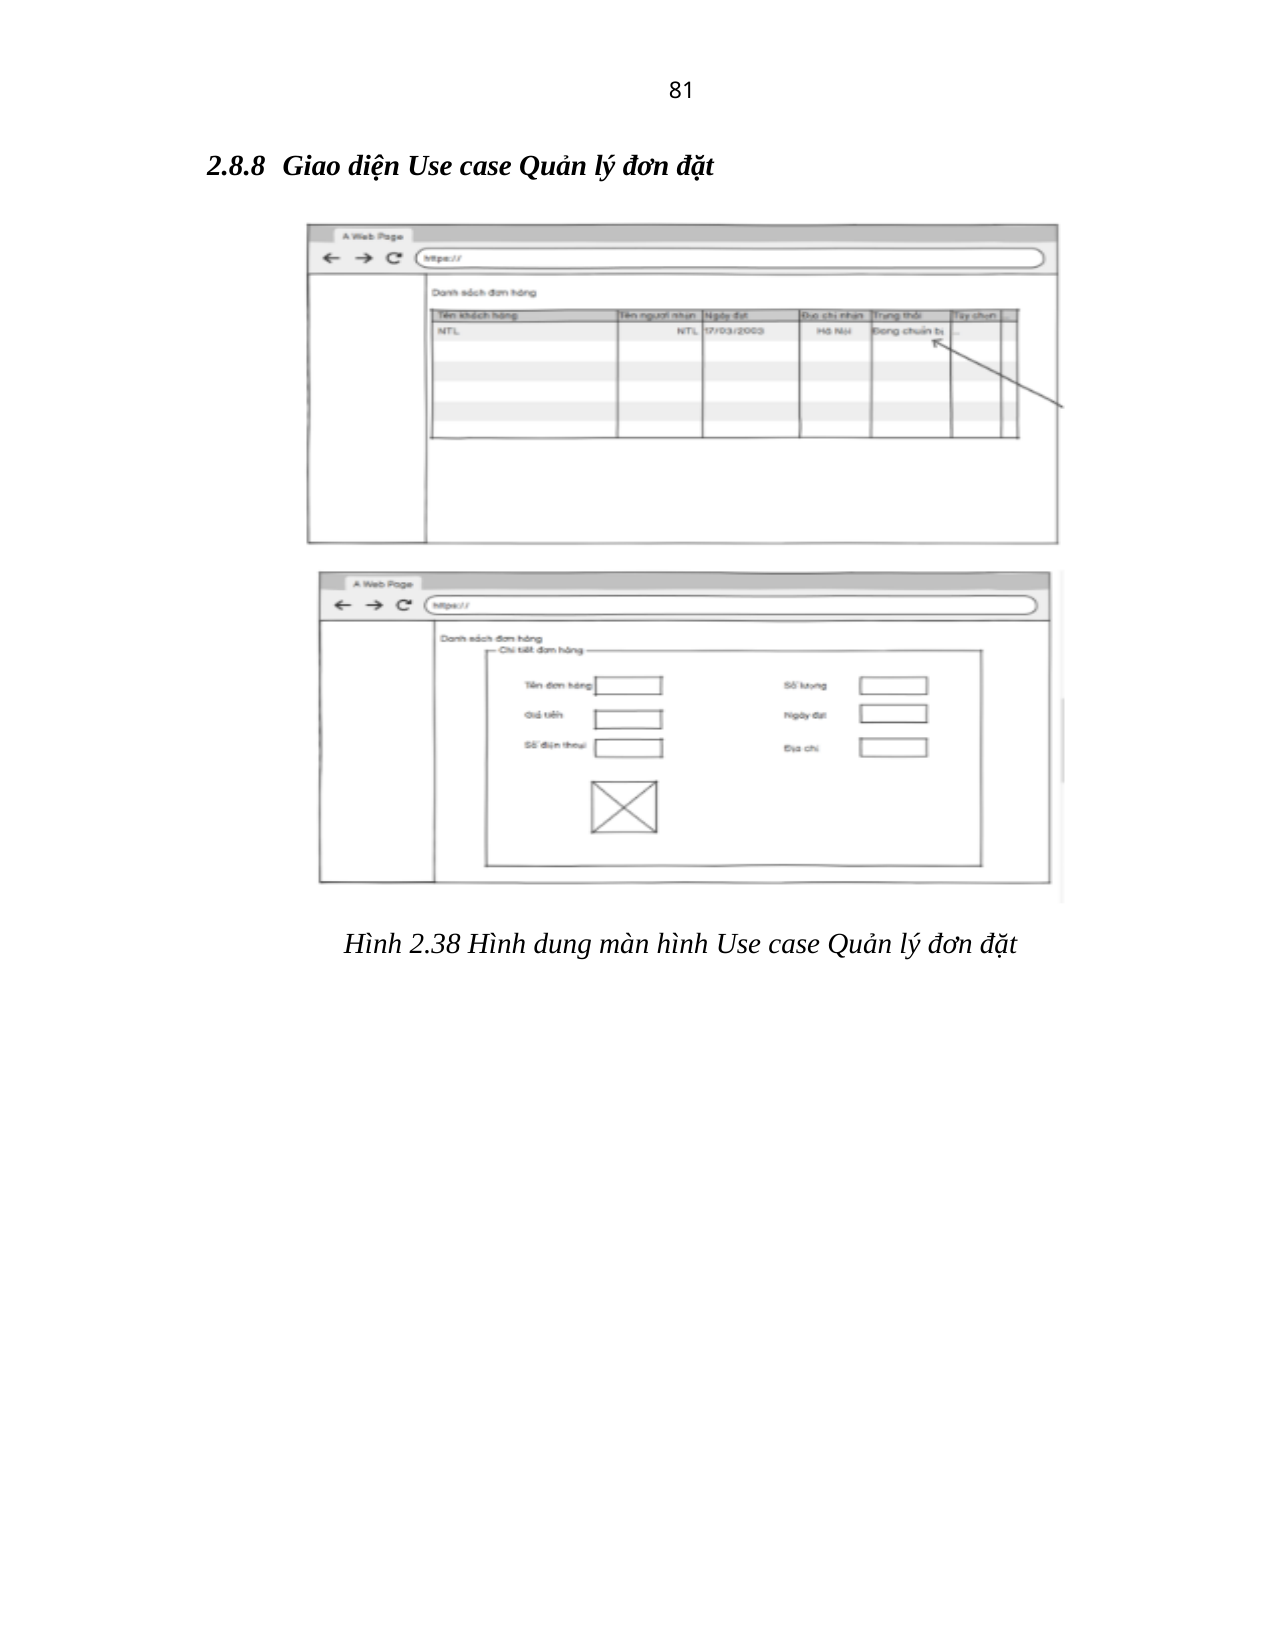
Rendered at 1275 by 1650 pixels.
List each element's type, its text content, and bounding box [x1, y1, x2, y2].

text Hình 2.38 Hình dung màn hình Use case Quản lý đơn đặt [207, 926, 1157, 960]
subtitle 2.8.8 Giao diện Use case Quản lý đơn đặt [207, 148, 1157, 181]
picture [287, 204, 1077, 905]
